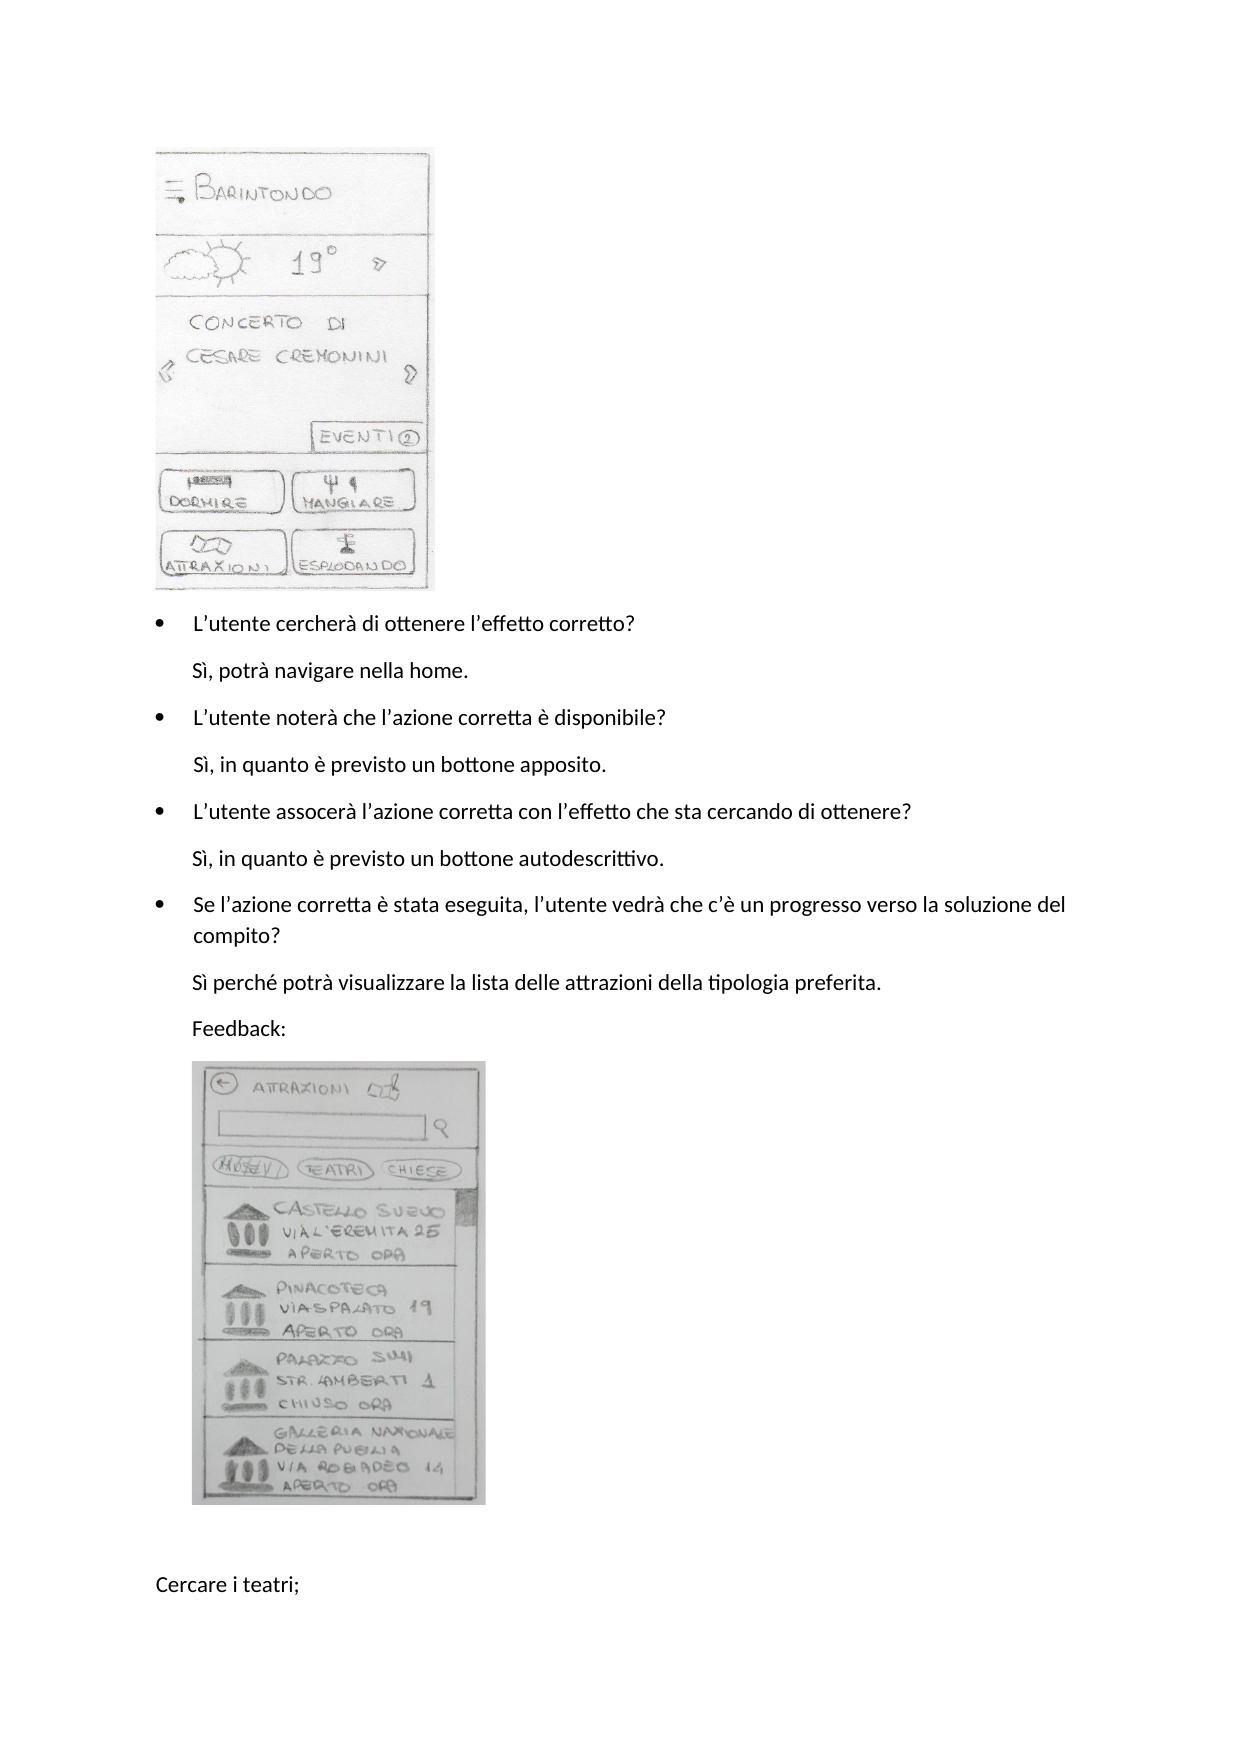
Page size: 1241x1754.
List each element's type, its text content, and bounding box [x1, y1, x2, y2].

text Cercare i teatri; [156, 1570, 1122, 1598]
text Sì, in quanto è previsto un bottone apposito. [193, 750, 1122, 778]
list L’utente noterà che l’azione corretta è disponibile? [156, 703, 1122, 731]
text Sì perché potrà visualizzare la lista delle attrazioni della tipologia preferita. [156, 968, 1122, 996]
text Feedback: [156, 1014, 1122, 1043]
picture [191, 1061, 486, 1505]
picture [155, 147, 435, 591]
list Se l’azione corretta è stata eseguita, l’utente vedrà che c’è un progresso verso la soluzione del compito? [156, 891, 1122, 949]
text Sì, potrà navigare nella home. [118, 656, 1122, 684]
text Sì, in quanto è previsto un bottone autodescrittivo. [156, 844, 1122, 872]
list L’utente assocerà l’azione corretta con l’effetto che sta cercando di ottenere? [156, 797, 1122, 825]
list L’utente cercherà di ottenere l’effetto corretto? [156, 609, 1122, 637]
